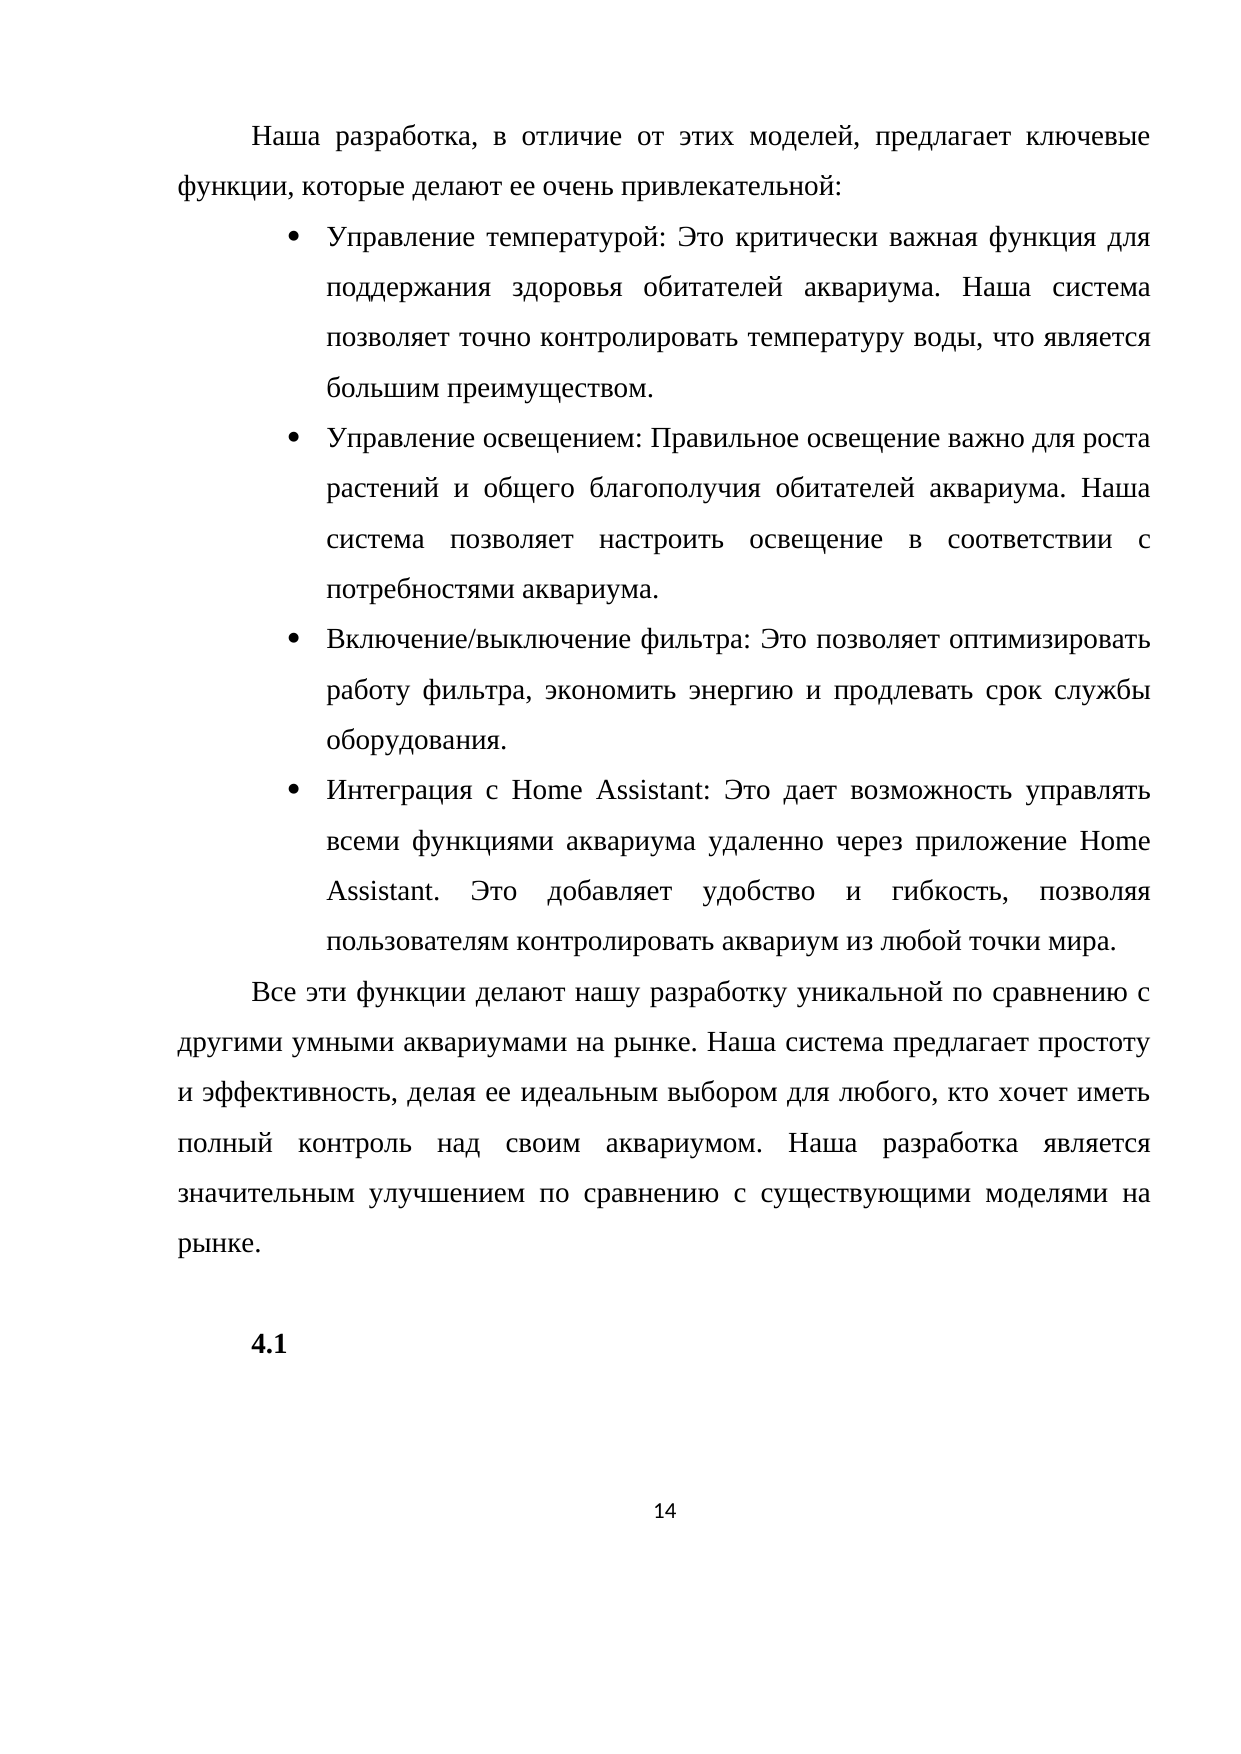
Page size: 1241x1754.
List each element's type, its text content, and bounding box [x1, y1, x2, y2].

list Интеграция с Home Assistant: Это дает возможность управлять всеми функциями аквариума удаленно через приложение Home Assistant. Это добавляет удобство и гибкость, позволяя пользователям контролировать аквариум из любой точки мира. [288, 772, 1152, 957]
text Наша разработка, в отличие от этих моделей, предлагает ключевые функции, которые делают ее очень привлекательной: [177, 118, 1152, 202]
list Включение/выключение фильтра: Это позволяет оптимизировать работу фильтра, экономить энергию и продлевать срок службы оборудования. [288, 621, 1152, 756]
list Управление температурой: Это критически важная функция для поддержания здоровья обитателей аквариума. Наша система позволяет точно контролировать температуру воды, что является большим преимуществом. [288, 219, 1152, 403]
list Управление освещением: Правильное освещение важно для роста растений и общего благополучия обитателей аквариума. Наша система позволяет настроить освещение в соответствии с потребностями аквариума. [288, 420, 1152, 605]
text Все эти функции делают нашу разработку уникальной по сравнению с другими умными аквариумами на рынке. Наша система предлагает простоту и эффективность, делая ее идеальным выбором для любого, кто хочет иметь полный контроль над своим аквариумом. Наша разработка является значительным улучшением по сравнению с существующими моделями на рынке. [177, 974, 1152, 1259]
